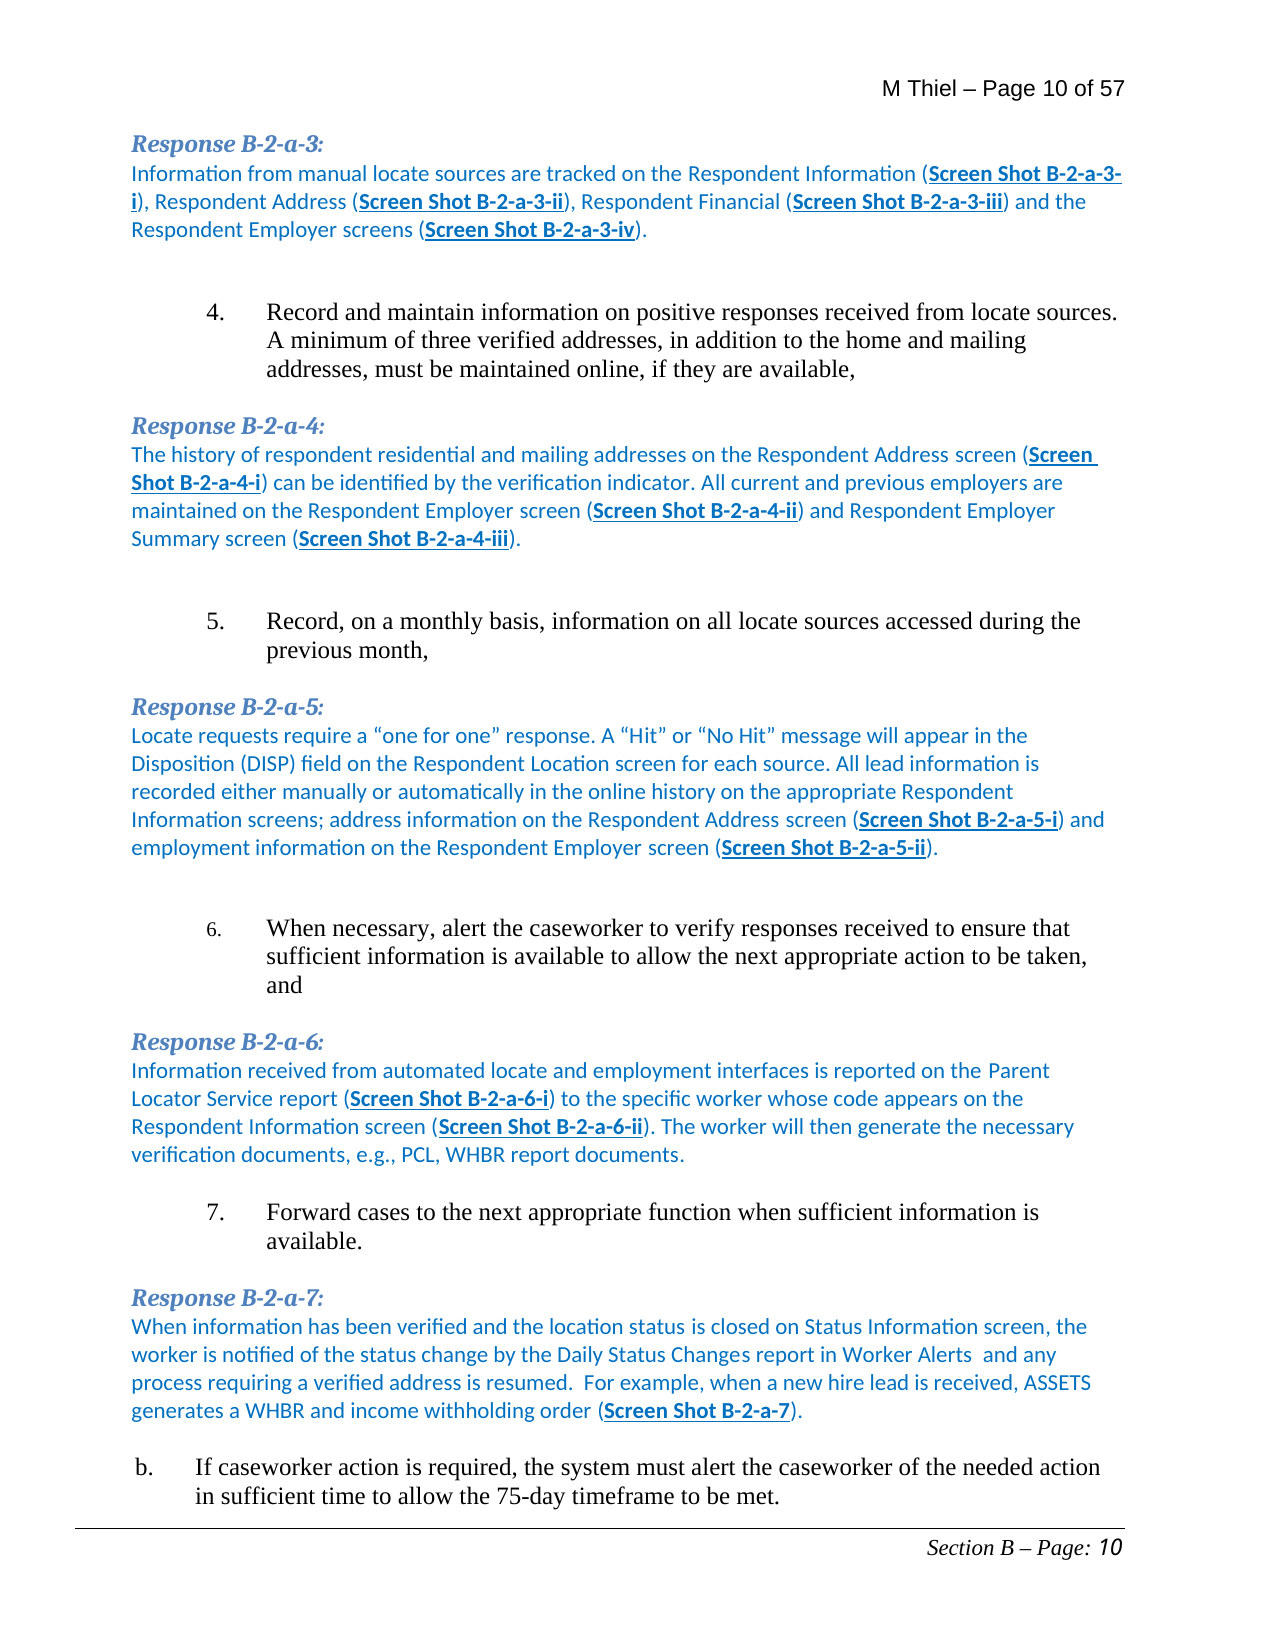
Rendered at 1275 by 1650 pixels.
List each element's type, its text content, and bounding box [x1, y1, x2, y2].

list Information from manual locate sources are tracked on the Respondent Information (Screen Shot B-2-a-3-i), Respondent Address (Screen Shot B-2-a-3-ii), Respondent Financial (Screen Shot B-2-a-3-iii) and the Respondent Employer screens (Screen Shot B-2-a-3-iv). [131, 159, 1125, 243]
subtitle Response B-2-a-7: [131, 1283, 1125, 1312]
subtitle Response B-2-a-5: [131, 692, 1125, 721]
list Locate requests require a “one for one” response. A “Hit” or “No Hit” message will appear in the Disposition (DISP) field on the Respondent Location screen for each source. All lead information is recorded either manually or automatically in the online history on the appropriate Respondent Information screens; address information on the Respondent Address screen (Screen Shot B-2-a-5-i) and employment information on the Respondent Employer screen (Screen Shot B-2-a-5-ii). [131, 721, 1125, 861]
list Information received from automated locate and employment interfaces is reported on the Parent Locator Service report (Screen Shot B-2-a-6-i) to the specific worker whose code appears on the Respondent Information screen (Screen Shot B-2-a-6-ii). The worker will then generate the necessary verification documents, e.g., PCL, WHBR report documents. [131, 1056, 1125, 1168]
list When information has been verified and the location status is closed on Status Information screen, the worker is notified of the status change by the Daily Status Changes report in Worker Alerts and any process requiring a verified address is resumed. For example, when a new hire lead is received, ASSETS generates a WHBR and income withholding order (Screen Shot B-2-a-7). [131, 1312, 1125, 1424]
subtitle Response B-2-a-4: [131, 412, 1125, 440]
text Forward cases to the next appropriate function when sufficient information is available. [206, 1197, 1125, 1255]
text Record, on a monthly basis, information on all locate sources accessed during the previous month, [206, 606, 1125, 664]
text When necessary, alert the caseworker to verify responses received to ensure that sufficient information is available to allow the next appropriate action to be taken, and [206, 913, 1125, 999]
text Record and maintain information on positive responses received from locate sources. A minimum of three verified addresses, in addition to the home and mailing addresses, must be maintained online, if they are available, [206, 297, 1125, 383]
subtitle Response B-2-a-3: [131, 130, 1125, 159]
list The history of respondent residential and mailing addresses on the Respondent Address screen (Screen Shot B-2-a-4-i) can be identified by the verification indicator. All current and previous employers are maintained on the Respondent Employer screen (Screen Shot B-2-a-4-ii) and Respondent Employer Summary screen (Screen Shot B-2-a-4-iii). [131, 440, 1125, 552]
subtitle Response B-2-a-6: [131, 1028, 1125, 1056]
text If caseworker action is required, the system must alert the caseworker of the needed action in sufficient time to allow the 75-day timeframe to be met. [135, 1452, 1125, 1510]
